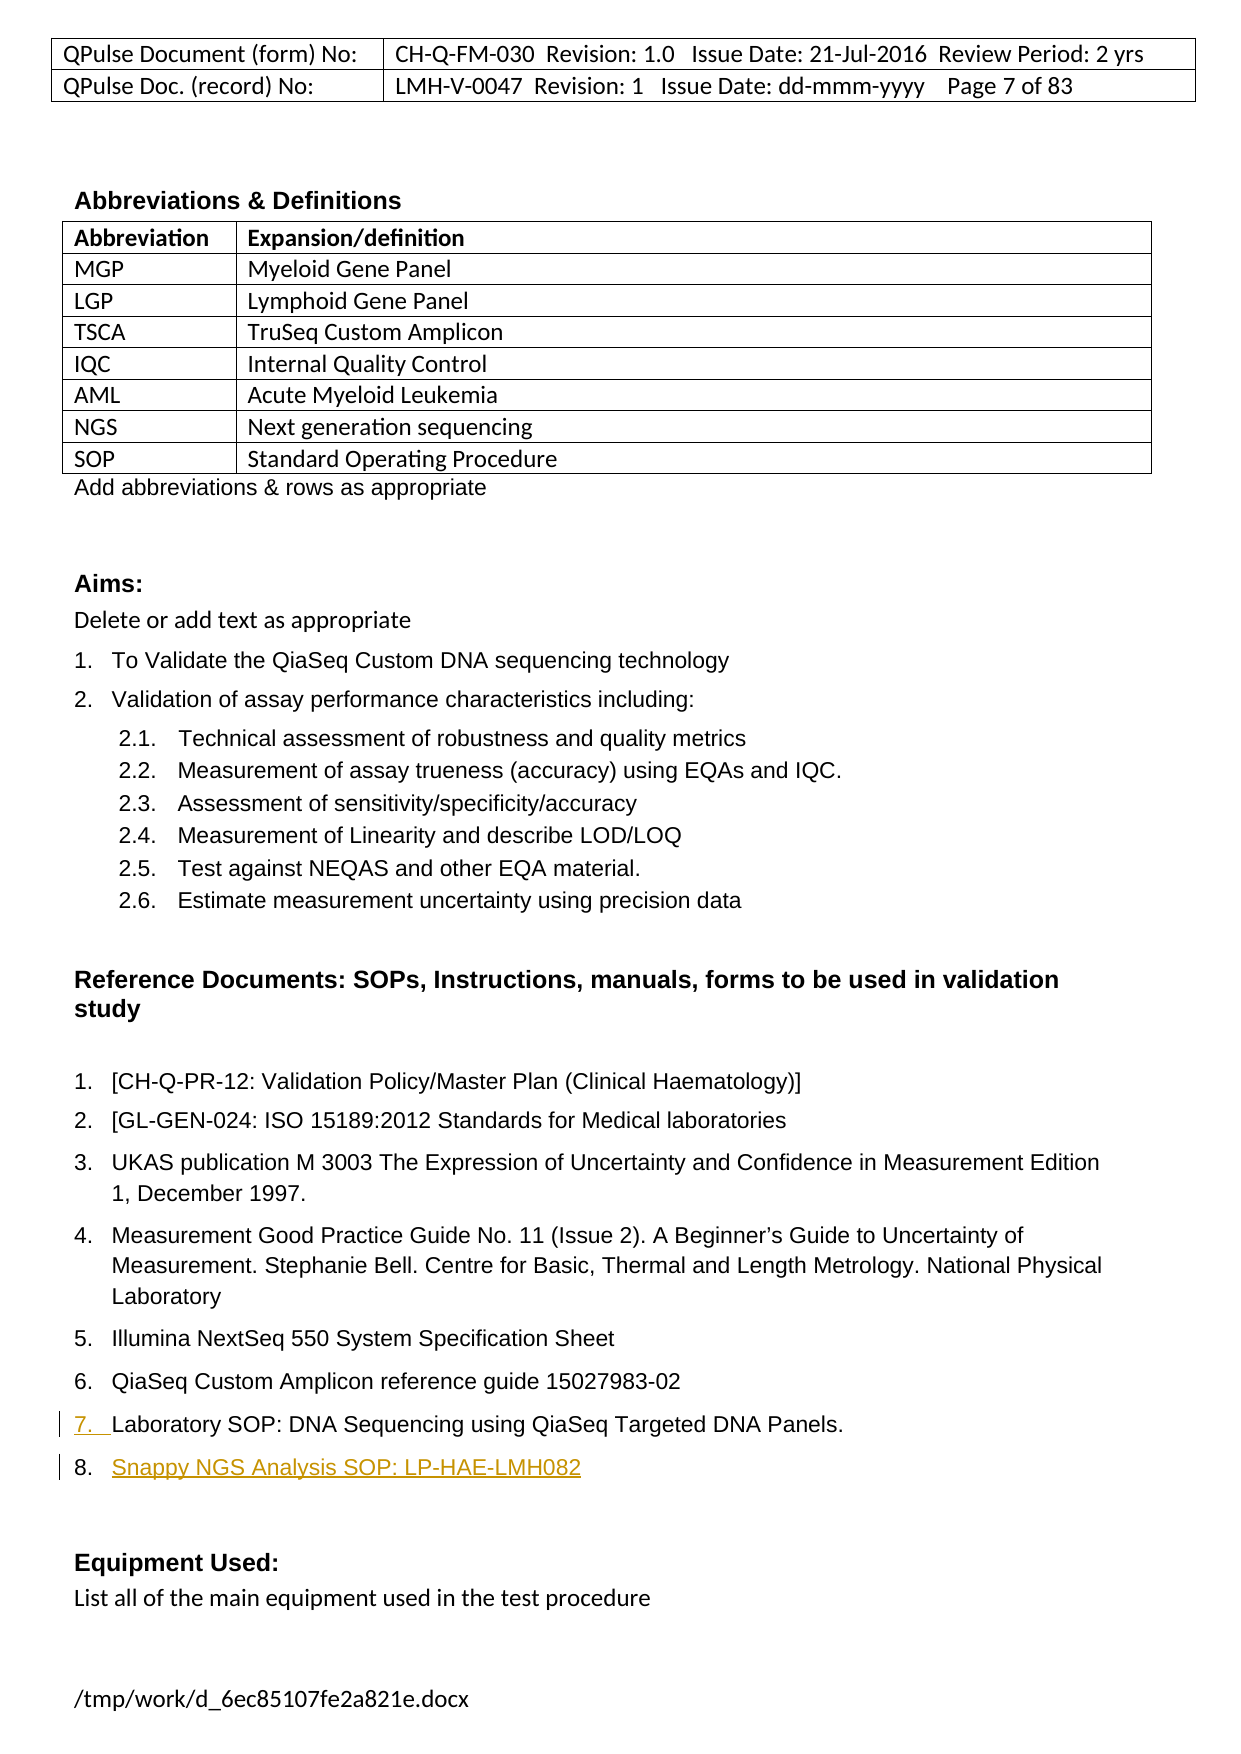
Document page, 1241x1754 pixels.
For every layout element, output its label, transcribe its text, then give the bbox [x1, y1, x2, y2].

list QiaSeq Custom Amplicon reference guide 15027983-02 [74, 1368, 1122, 1394]
table_cell TSCA [63, 317, 236, 347]
table_cell SOP [63, 443, 236, 473]
subtitle Aims: [74, 569, 1122, 597]
table_cell TruSeq Custom Amplicon [237, 317, 1151, 347]
table_cell MGP [63, 254, 236, 284]
list Measurement of Linearity and describe LOD/LOQ [118, 822, 1122, 849]
list To Validate the QiaSeq Custom DNA sequencing technology [74, 647, 1122, 673]
text List all of the main equipment used in the test procedure [74, 1583, 1122, 1613]
subtitle Abbreviations & Definitions [74, 186, 1122, 214]
table_header Expansion/definition [237, 222, 1151, 252]
list Measurement of assay trueness (accuracy) using EQAs and IQC. [118, 757, 1122, 783]
table_cell LGP [63, 285, 236, 316]
list Illumina NextSeq 550 System Specification Sheet [74, 1325, 1122, 1352]
table_cell AML [63, 380, 236, 410]
subtitle Reference Documents: SOPs, Instructions, manuals, forms to be used in validation study [74, 965, 1122, 1023]
text Add abbreviations & rows as appropriate [74, 474, 1122, 501]
list Estimate measurement uncertainty using precision data [118, 887, 1122, 914]
list [GL-GEN-024: ISO 15189:2012 Standards for Medical laboratories [74, 1107, 1122, 1133]
list Measurement Good Practice Guide No. 11 (Issue 2). A Beginner’s Guide to Uncertainty of Measurement. Stephanie Bell. Centre for Basic, Thermal and Length Metrology. National Physical Laboratory [74, 1222, 1122, 1309]
table_cell Standard Operating Procedure [237, 443, 1151, 473]
table_cell IQC [63, 348, 236, 379]
table_cell Myeloid Gene Panel [237, 254, 1151, 284]
table_cell Lymphoid Gene Panel [237, 285, 1151, 316]
list Technical assessment of robustness and quality metrics [118, 724, 1122, 751]
list UKAS publication M 3003 The Expression of Uncertainty and Confidence in Measurement Edition 1, December 1997. [74, 1149, 1122, 1206]
text Delete or add text as appropriate [74, 604, 1122, 634]
table_header Abbreviation [63, 222, 236, 252]
table_cell Internal Quality Control [237, 348, 1151, 379]
list Validation of assay performance characteristics including: [74, 686, 1122, 712]
table_cell Next generation sequencing [237, 411, 1151, 442]
table_cell NGS [63, 411, 236, 442]
subtitle Equipment Used: [74, 1548, 1122, 1576]
list Laboratory SOP: DNA Sequencing using QiaSeq Targeted DNA Panels. [74, 1411, 1122, 1437]
table_cell Acute Myeloid Leukemia [237, 380, 1151, 410]
list Assessment of sensitivity/specificity/accuracy [118, 790, 1122, 816]
list [CH-Q-PR-12: Validation Policy/Master Plan (Clinical Haematology)] [74, 1068, 1122, 1094]
list Test against NEQAS and other EQA material. [118, 855, 1122, 881]
